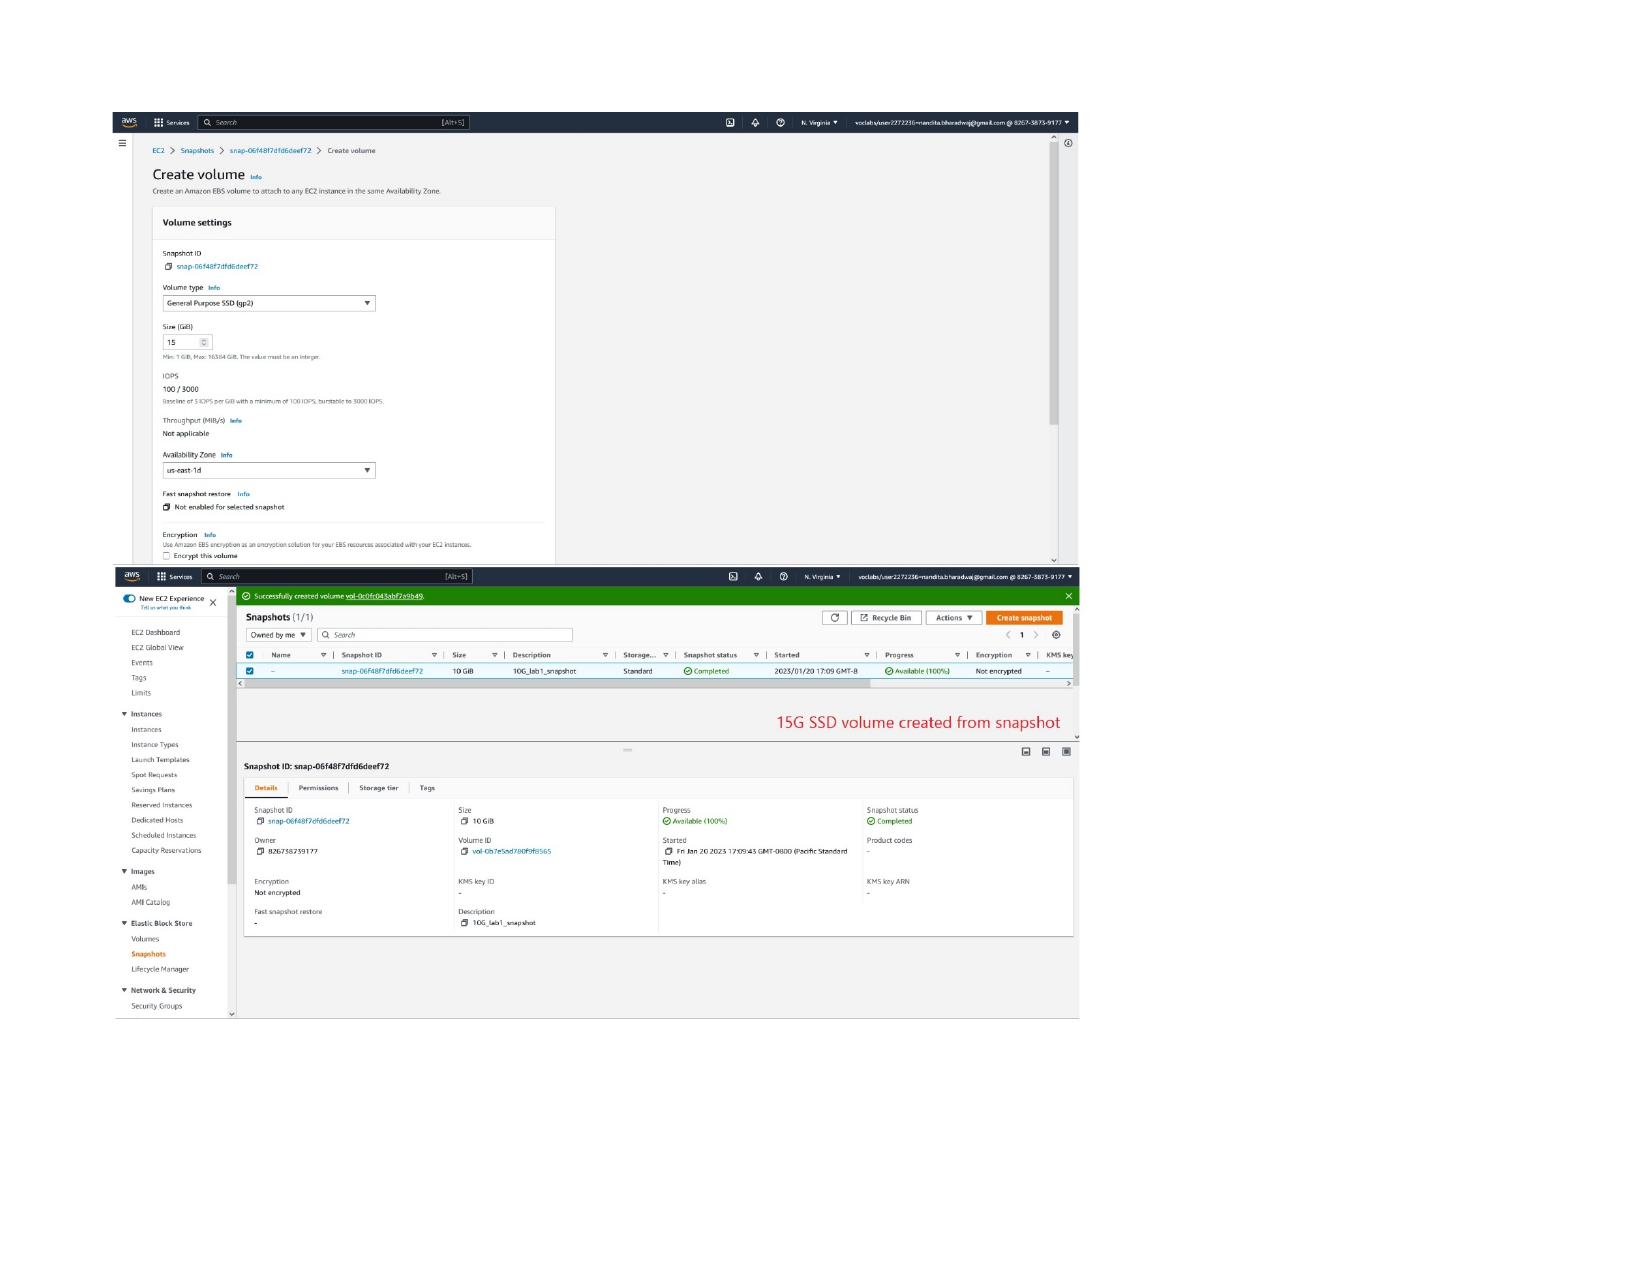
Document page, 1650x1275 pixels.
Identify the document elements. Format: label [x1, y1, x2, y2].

picture [112, 112, 1087, 1021]
